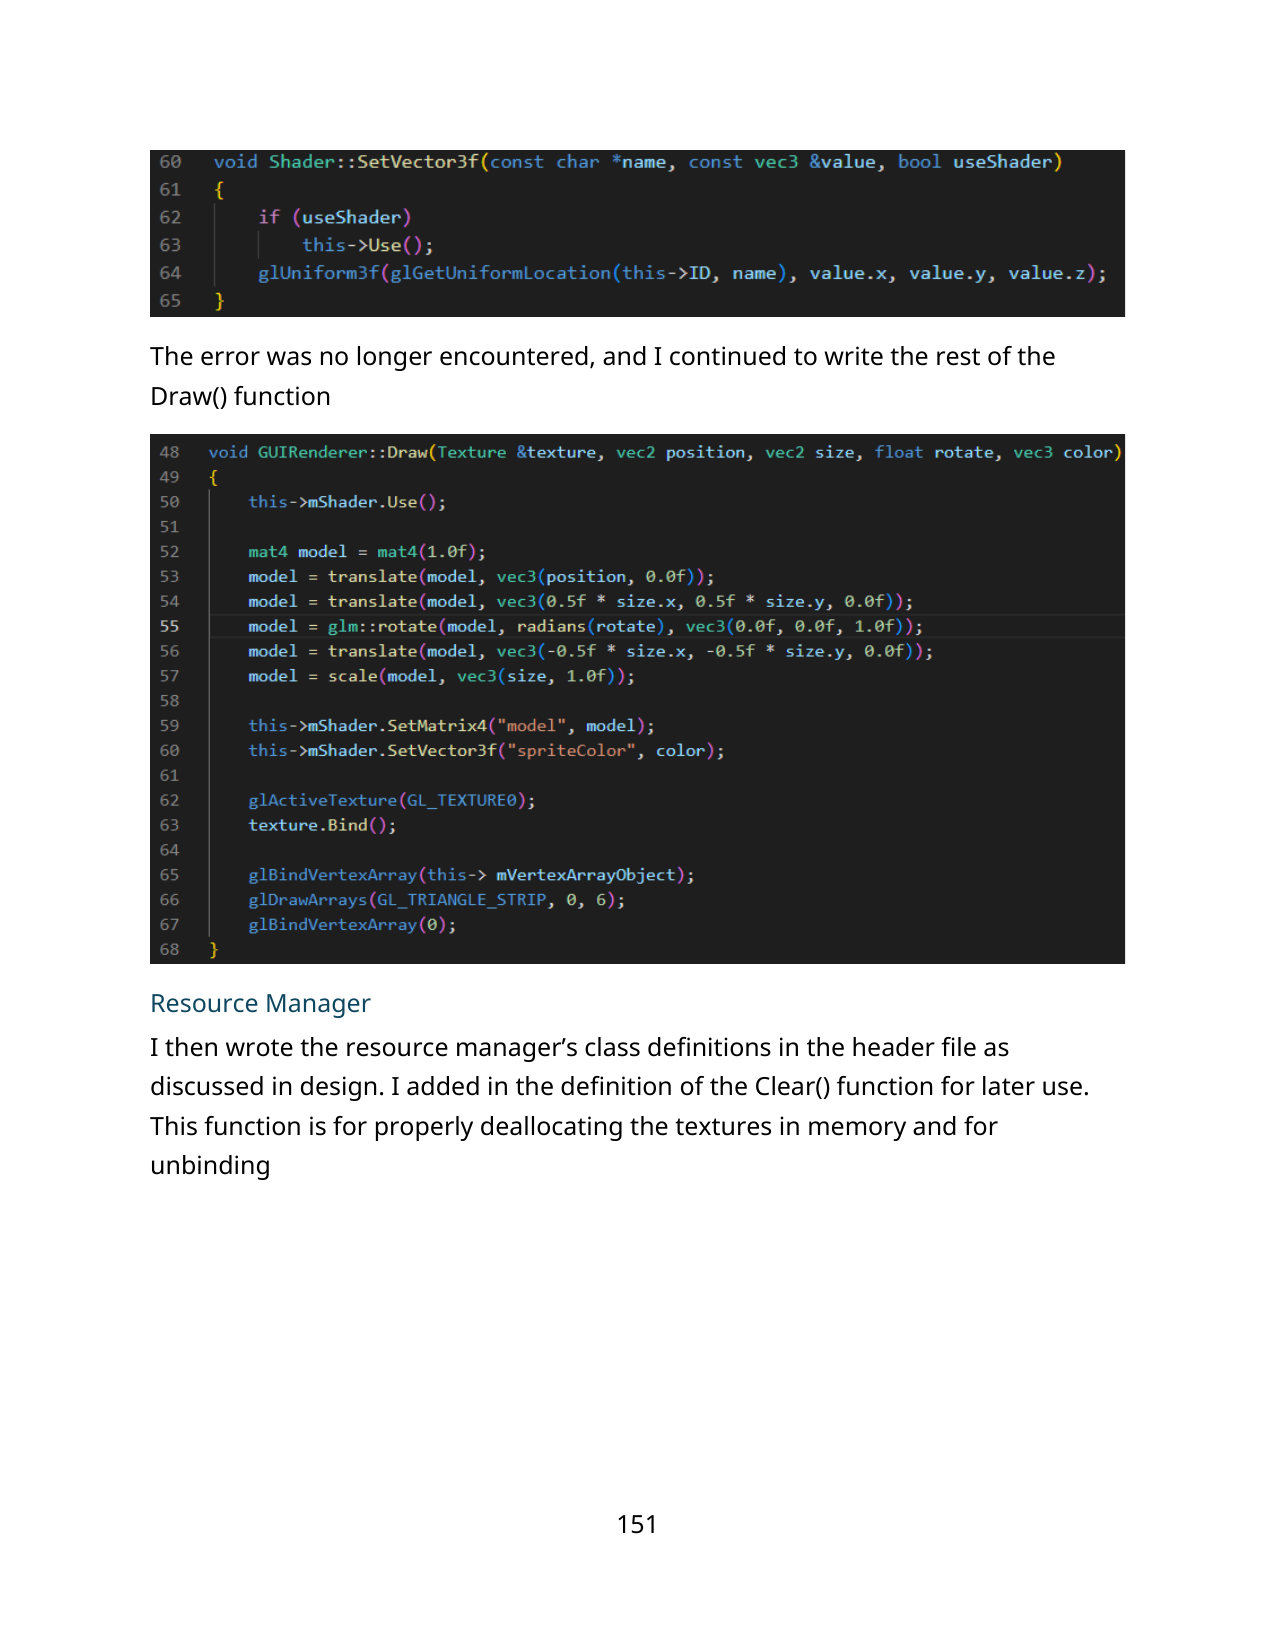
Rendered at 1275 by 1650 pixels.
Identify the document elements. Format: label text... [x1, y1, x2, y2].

text I then wrote the resource manager’s class definitions in the header file as discussed in design. I added in the definition of the Clear() function for later use. This function is for properly deallocating the textures in memory and for unbinding [150, 1029, 1125, 1182]
picture [150, 434, 1125, 964]
subtitle Resource Manager [150, 986, 1125, 1020]
picture [150, 150, 1125, 317]
text The error was no longer encountered, and I continued to write the rest of the Draw() function [150, 339, 1125, 412]
